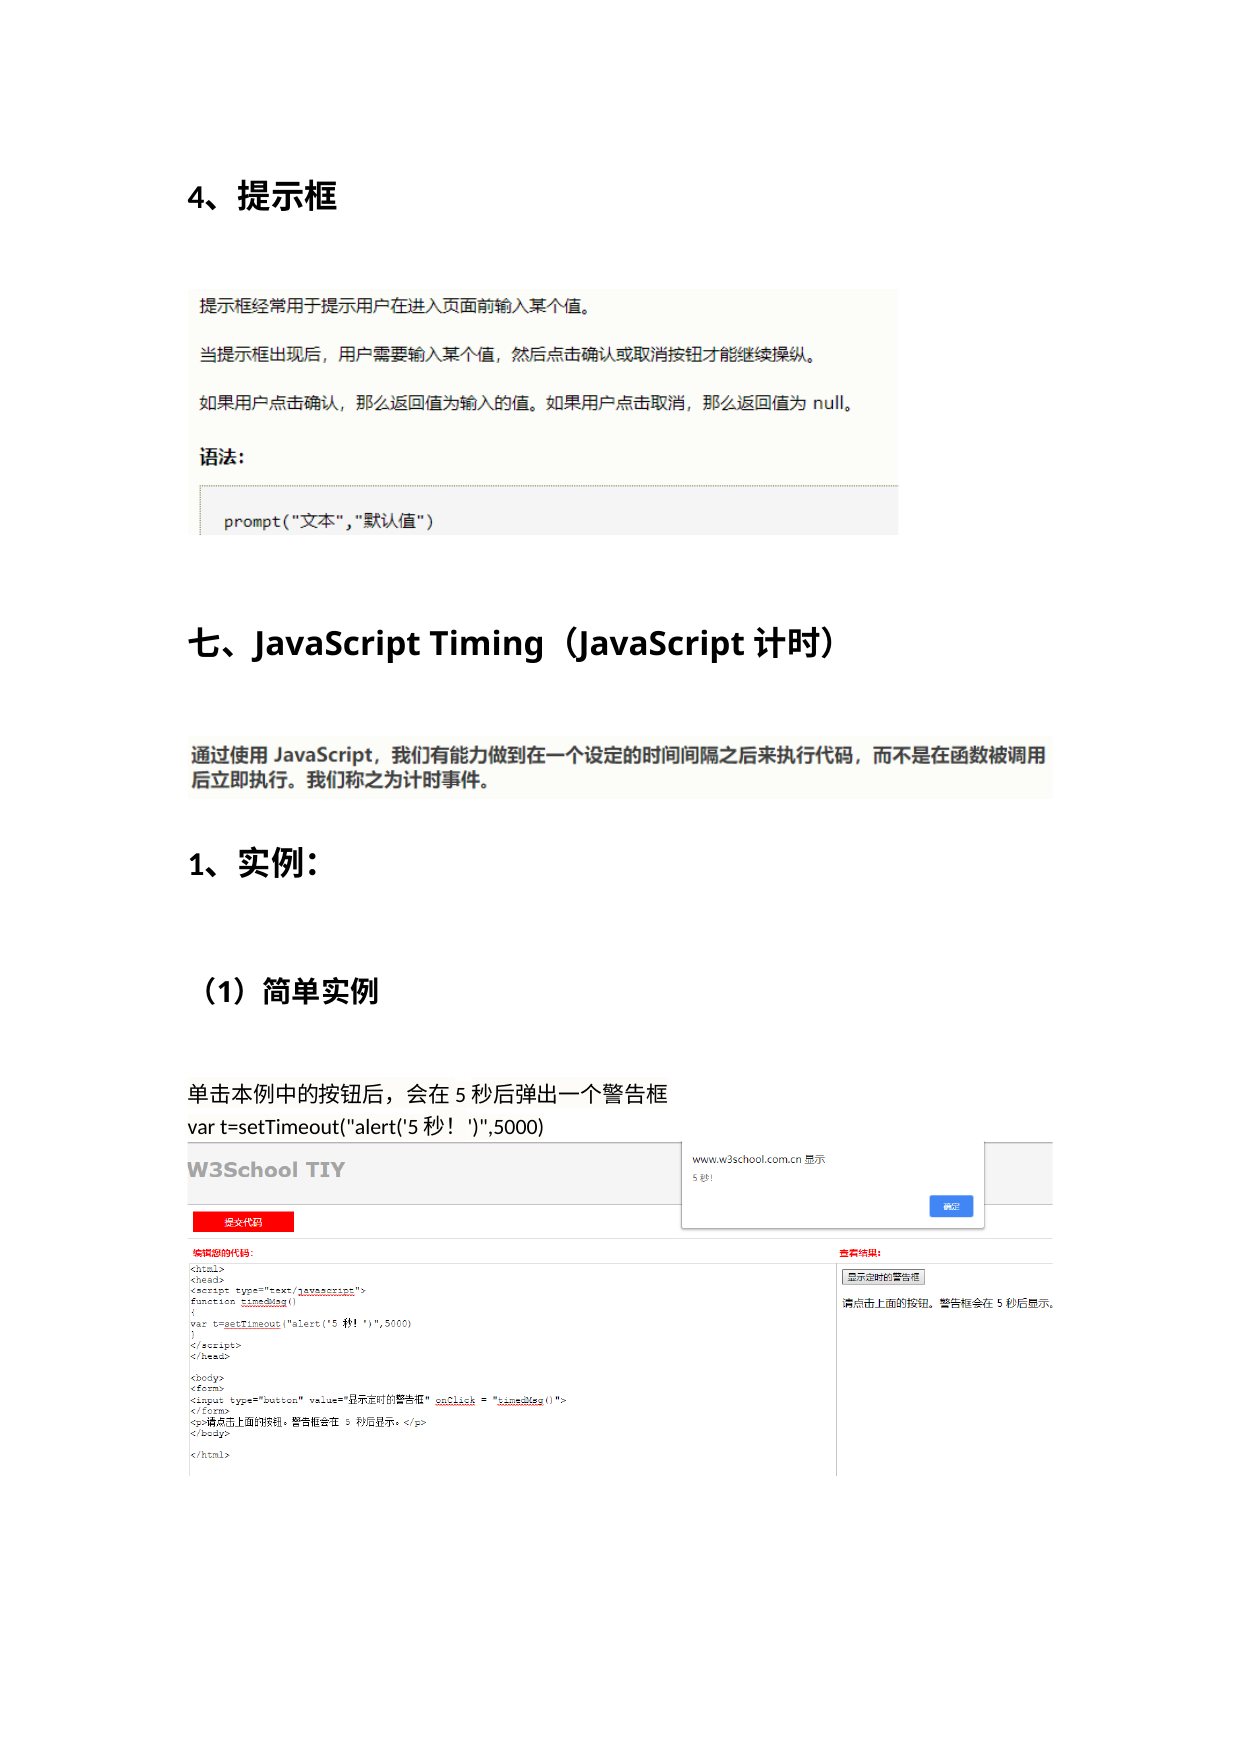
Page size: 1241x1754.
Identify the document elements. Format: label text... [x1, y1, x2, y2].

text 单击本例中的按钮后，会在 5 秒后弹出一个警告框 [187, 1076, 1053, 1109]
subtitle 七、JavaScript Timing（JavaScript 计时） [187, 609, 1053, 674]
picture [187, 289, 899, 535]
subtitle （1）简单实例 [187, 957, 1053, 1022]
subtitle 1、实例： [187, 828, 1053, 893]
picture [187, 736, 1053, 799]
text var t=setTimeout("alert('5 秒！')",5000) [467, 1109, 1053, 1141]
text var t=setTimeout("alert('5 秒！')",5000) [187, 1109, 424, 1141]
picture [187, 1141, 1053, 1476]
subtitle 4、提示框 [187, 162, 1053, 227]
